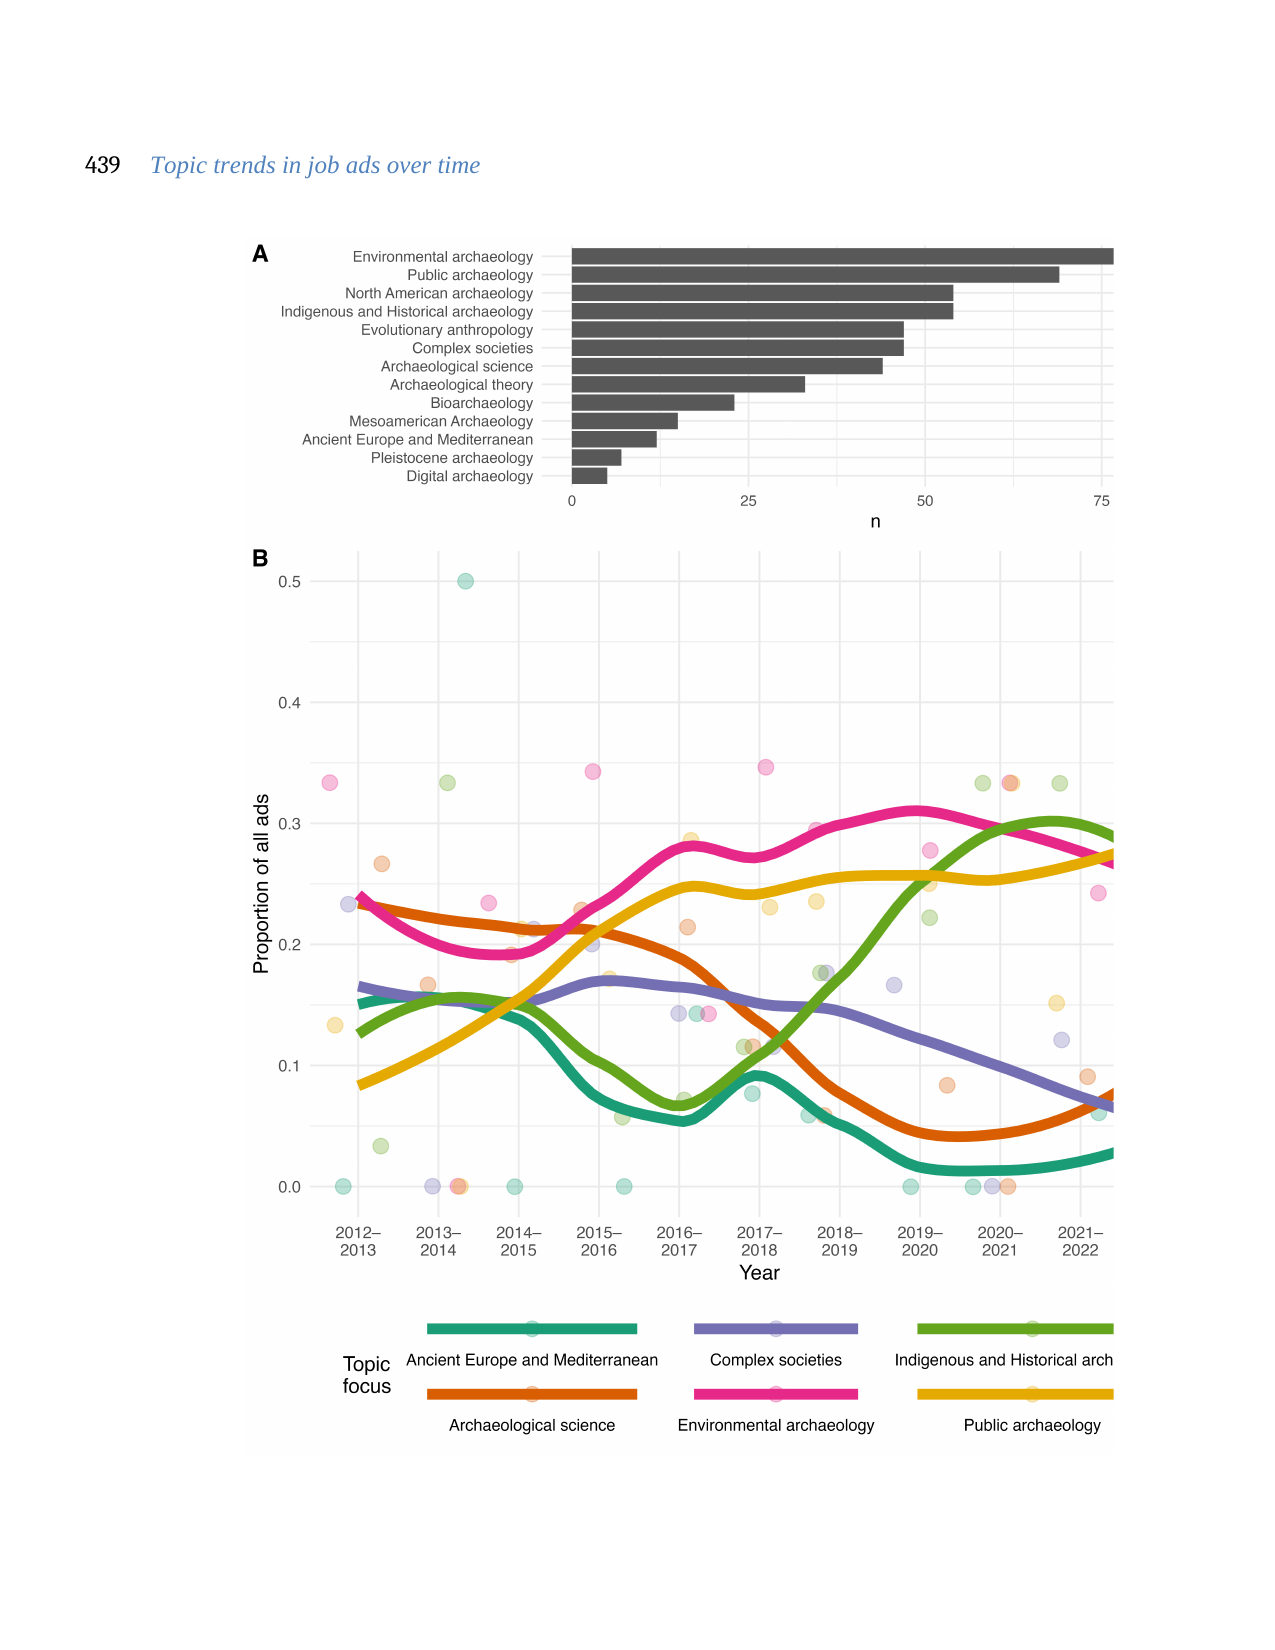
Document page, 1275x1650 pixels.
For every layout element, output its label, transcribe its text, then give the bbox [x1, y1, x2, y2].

subtitle Topic trends in job ads over time [150, 150, 1125, 179]
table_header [139, 233, 1114, 1487]
picture [243, 236, 1114, 1455]
